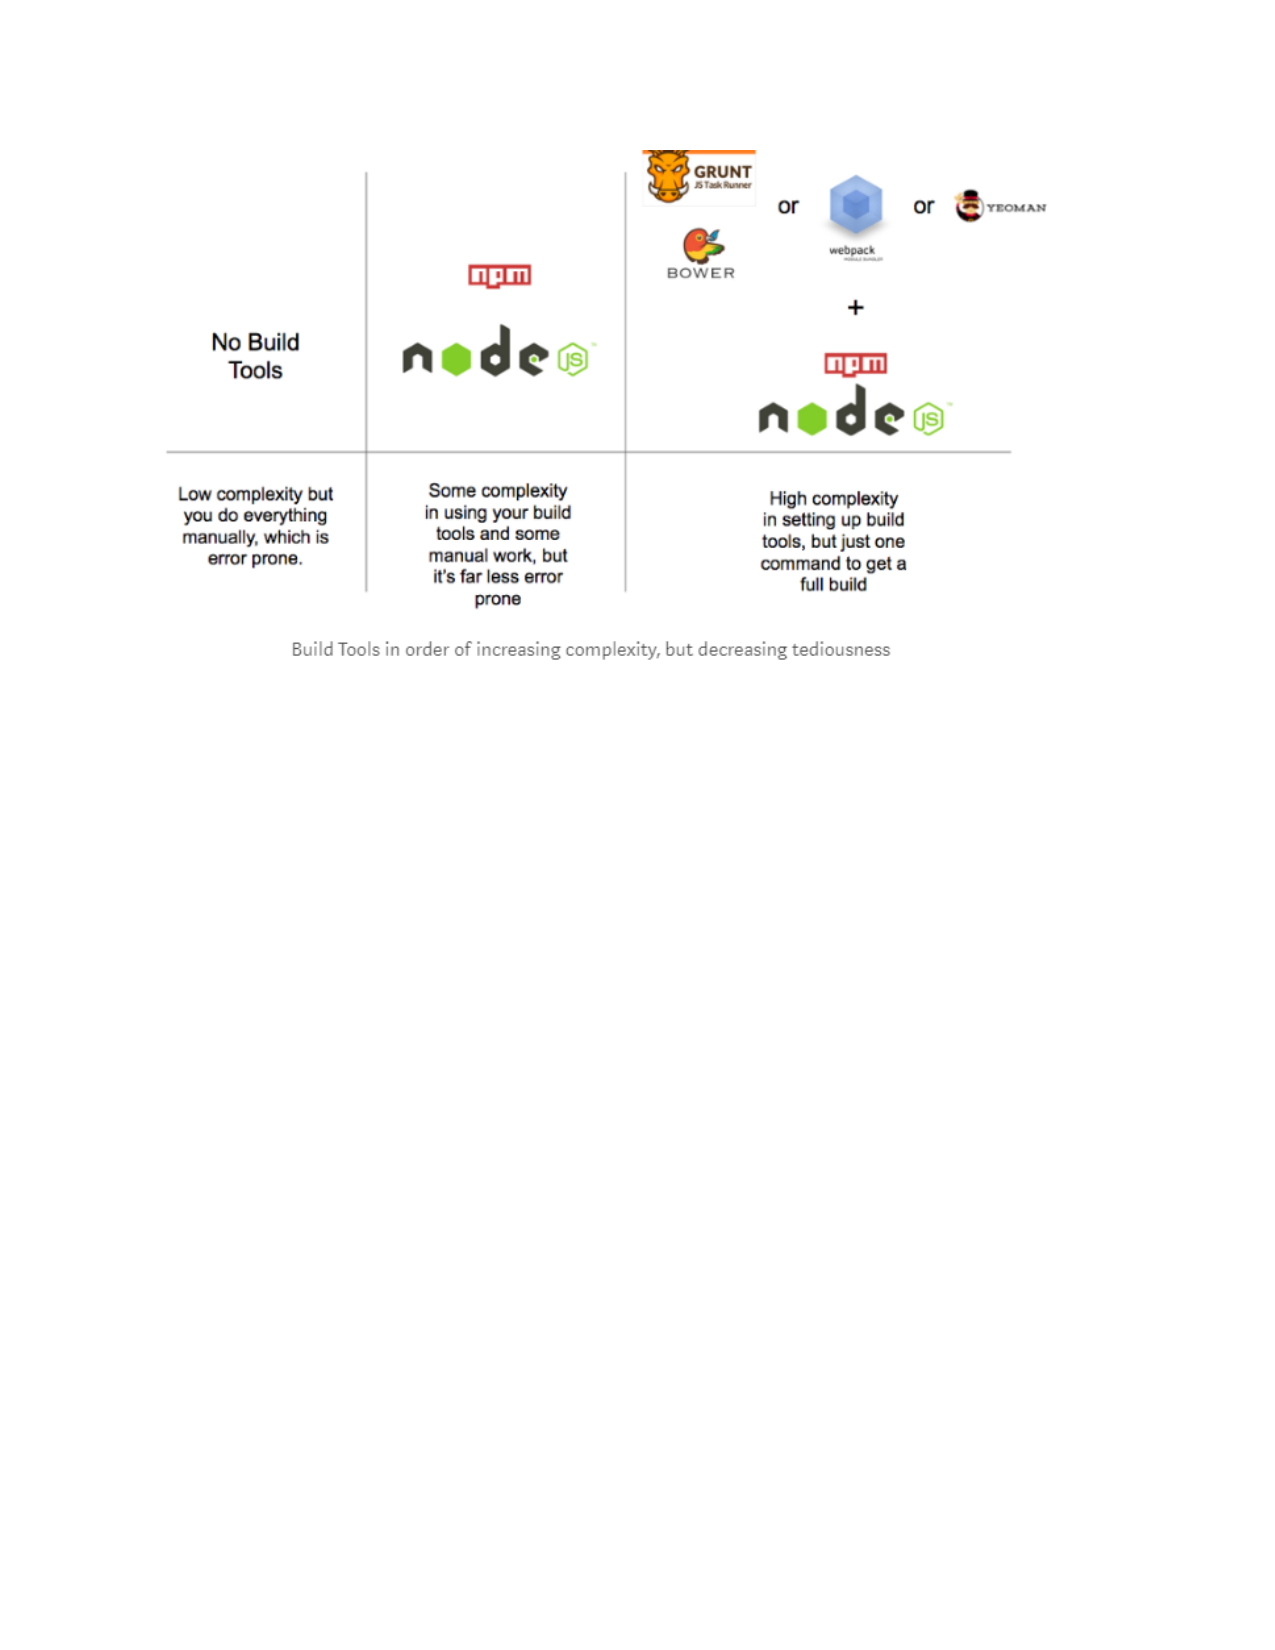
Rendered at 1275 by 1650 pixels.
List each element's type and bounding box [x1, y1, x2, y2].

picture [150, 150, 1125, 673]
